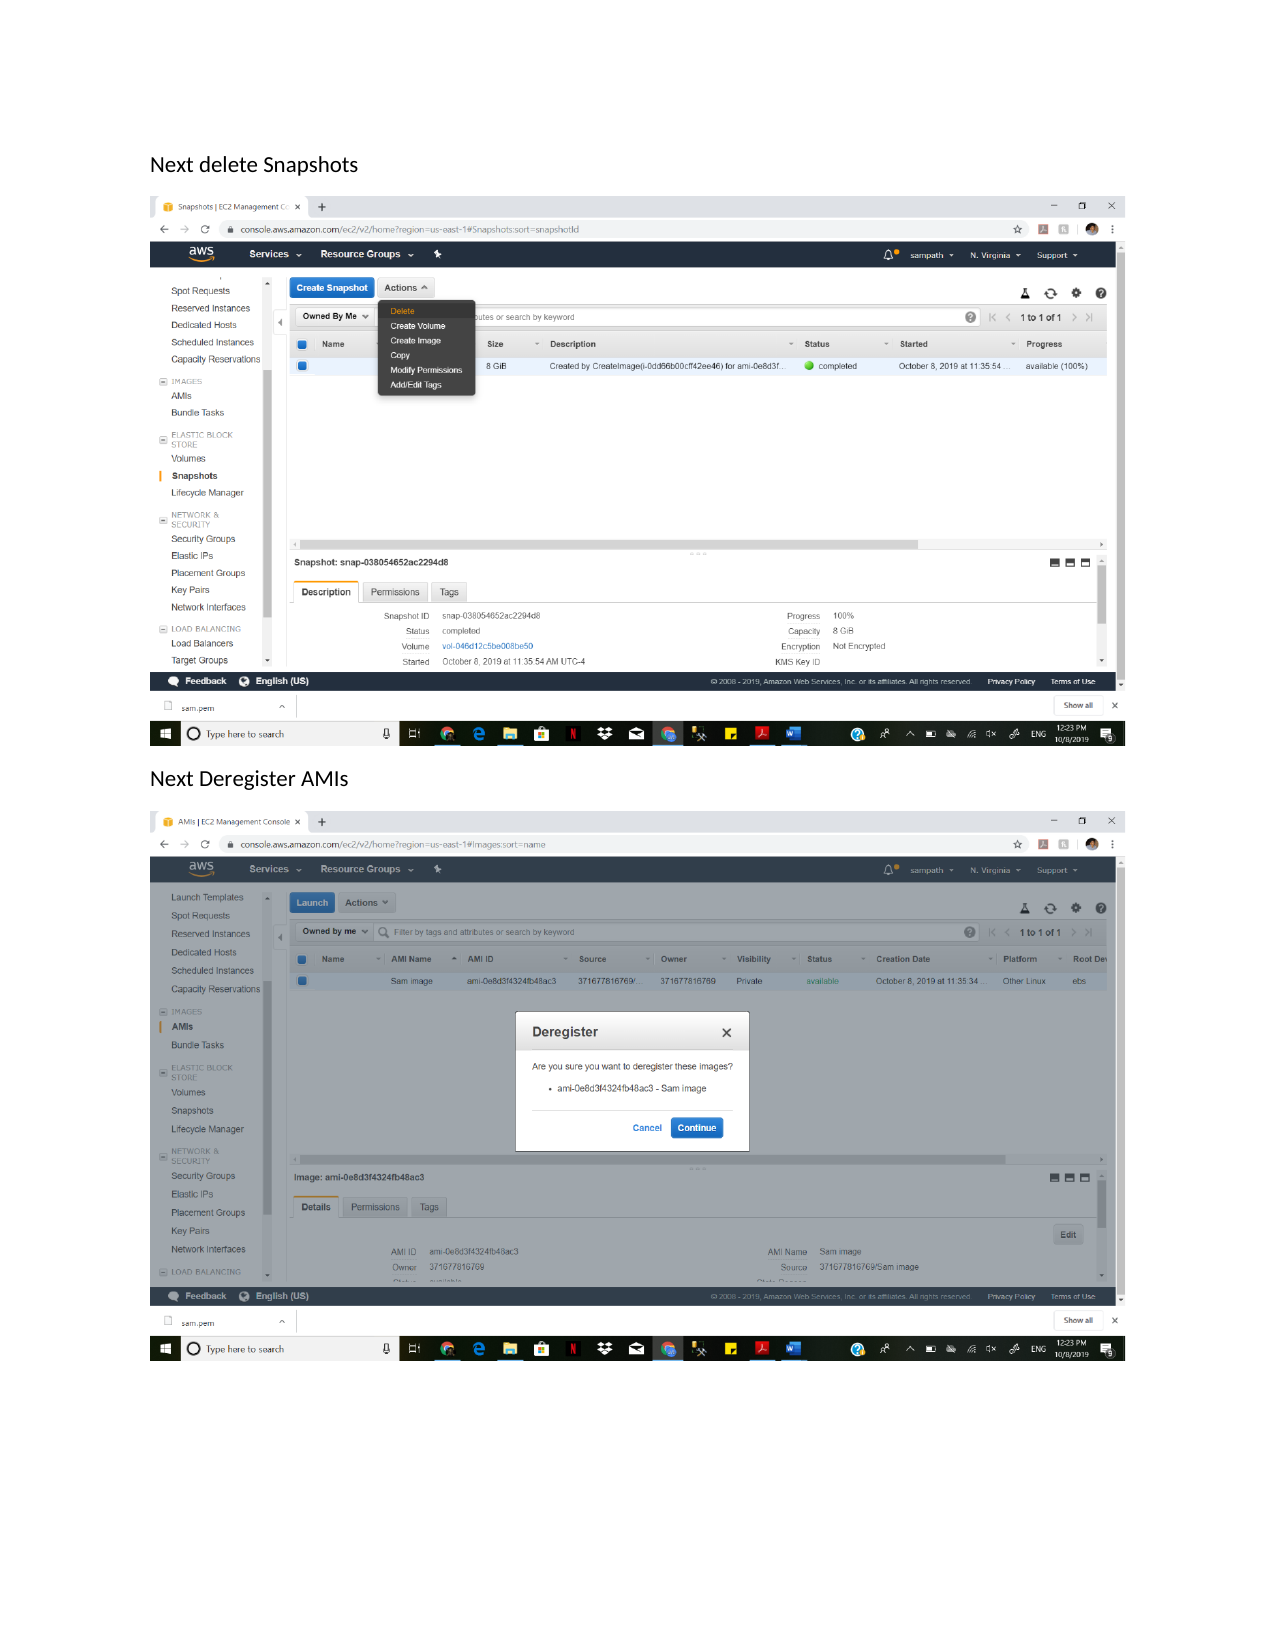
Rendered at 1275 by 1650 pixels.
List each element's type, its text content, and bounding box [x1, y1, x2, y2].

picture [150, 196, 1125, 746]
text Next Deregister AMIs [150, 764, 1125, 792]
picture [150, 811, 1125, 1361]
text Next delete Snapshots [150, 150, 1125, 178]
